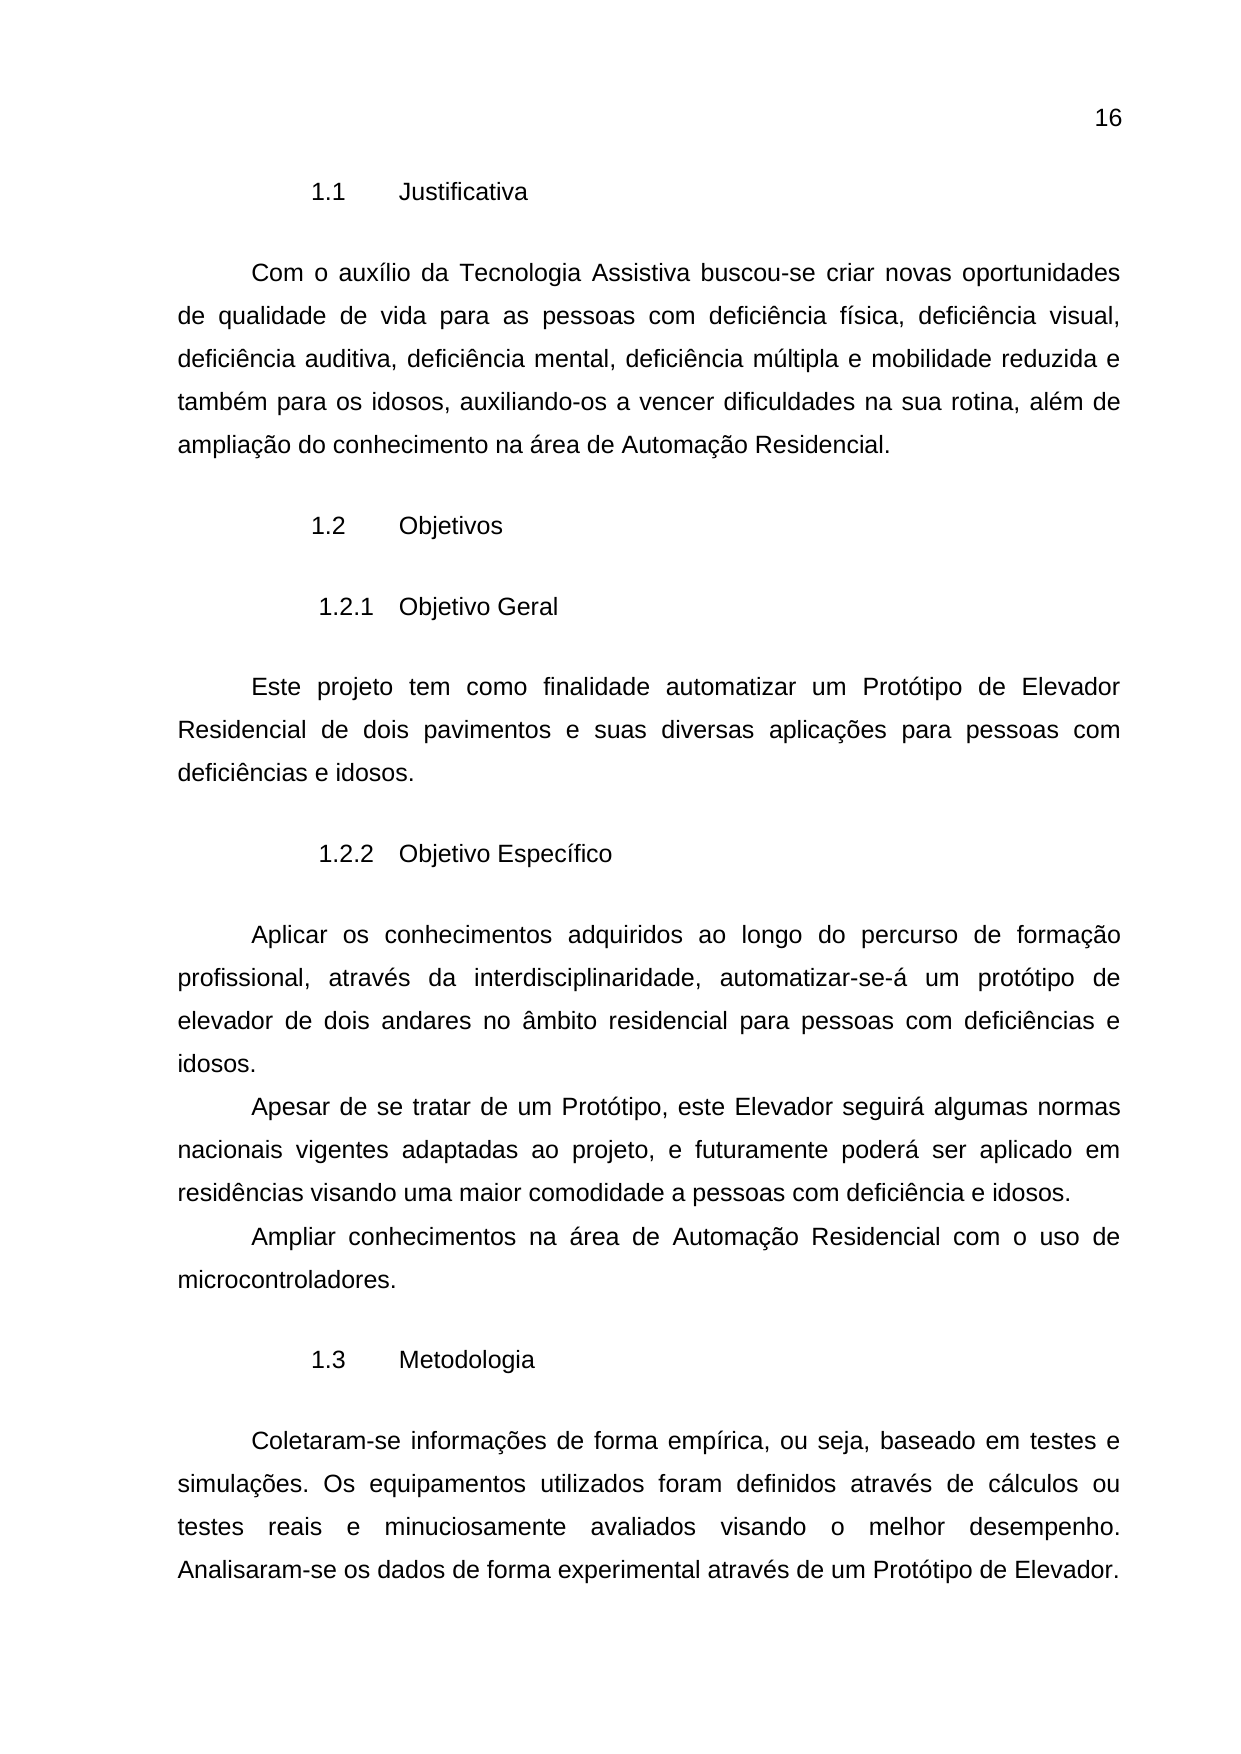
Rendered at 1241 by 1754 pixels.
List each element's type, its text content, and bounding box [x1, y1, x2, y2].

text Ampliar conhecimentos na área de Automação Residencial com o uso de microcontroladores. [177, 1222, 1122, 1293]
subtitle Objetivo Específico [244, 839, 1122, 868]
subtitle Metodologia [237, 1345, 1122, 1374]
text Com o auxílio da Tecnologia Assistiva buscou-se criar novas oportunidades de qualidade de vida para as pessoas com deficiência física, deficiência visual, deficiência auditiva, deficiência mental, deficiência múltipla e mobilidade reduzida e também para os idosos, auxiliando-os a vencer dificuldades na sua rotina, além de ampliação do conhecimento na área de Automação Residencial. [177, 258, 1122, 459]
subtitle Objetivo Geral [244, 592, 1122, 620]
subtitle Objetivos [237, 511, 1122, 540]
subtitle Justificativa [237, 177, 1122, 206]
text Este projeto tem como finalidade automatizar um Protótipo de Elevador Residencial de dois pavimentos e suas diversas aplicações para pessoas com deficiências e idosos. [177, 672, 1122, 787]
text Aplicar os conhecimentos adquiridos ao longo do percurso de formação profissional, através da interdisciplinaridade, automatizar-se-á um protótipo de elevador de dois andares no âmbito residencial para pessoas com deficiências e idosos. [177, 920, 1122, 1078]
text Coletaram-se informações de forma empírica, ou seja, baseado em testes e simulações. Os equipamentos utilizados foram definidos através de cálculos ou testes reais e minuciosamente avaliados visando o melhor desempenho. Analisaram-se os dados de forma experimental através de um Protótipo de Elevador. [177, 1426, 1122, 1584]
text Apesar de se tratar de um Protótipo, este Elevador seguirá algumas normas nacionais vigentes adaptadas ao projeto, e futuramente poderá ser aplicado em residências visando uma maior comodidade a pessoas com deficiência e idosos. [177, 1092, 1122, 1207]
